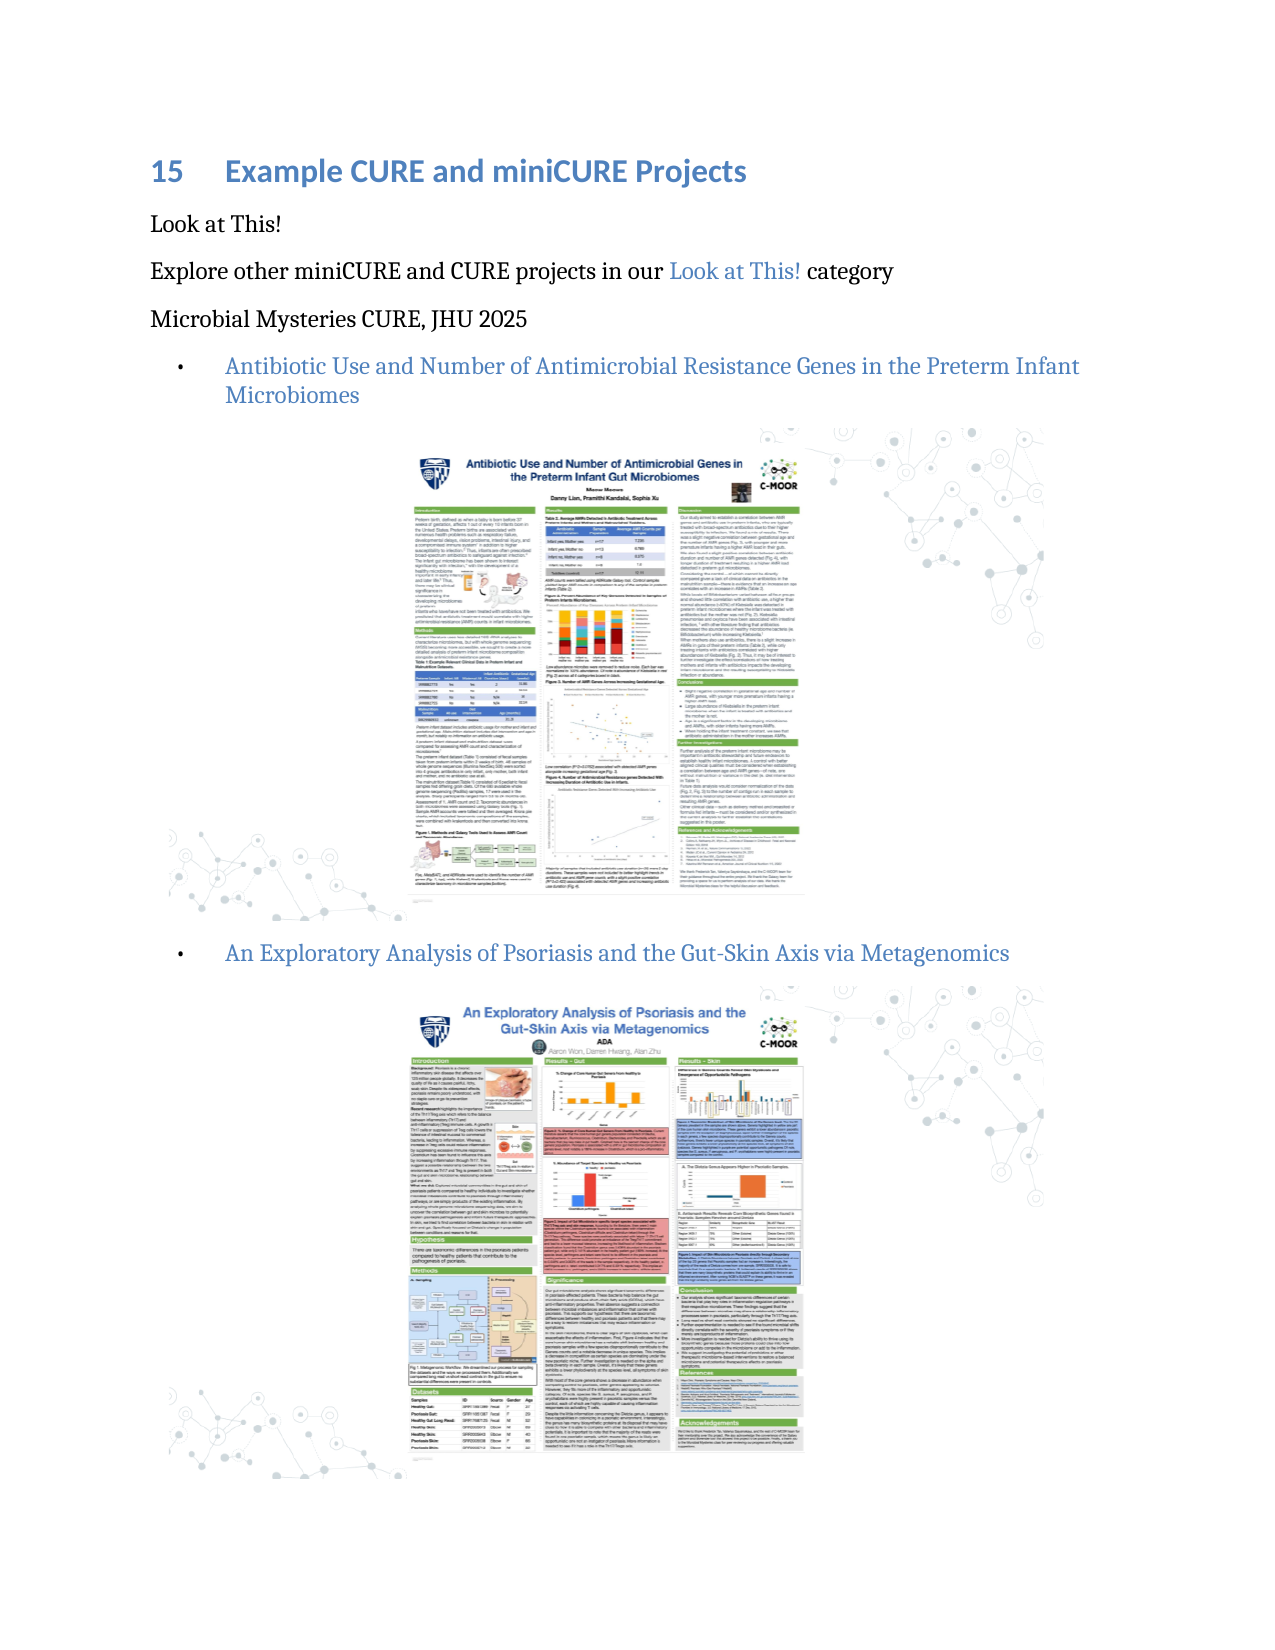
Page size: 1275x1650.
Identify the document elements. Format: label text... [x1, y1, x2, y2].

subtitle 15 Example CURE and miniCURE Projects [150, 150, 1125, 191]
picture [168, 428, 1044, 921]
text Microbial Mysteries CURE, JHU 2025 [150, 304, 1125, 333]
list Antibiotic Use and Number of Antimicrobial Resistance Genes in the Preterm Infant Microbiomes [175, 352, 1125, 409]
text Explore other miniCURE and CURE projects in our Look at This! category [150, 257, 1125, 286]
picture [168, 986, 1044, 1479]
list An Exploratory Analysis of Psoriasis and the Gut-Skin Axis via Metagenomics [175, 939, 1125, 968]
text Look at This! [150, 209, 1125, 238]
